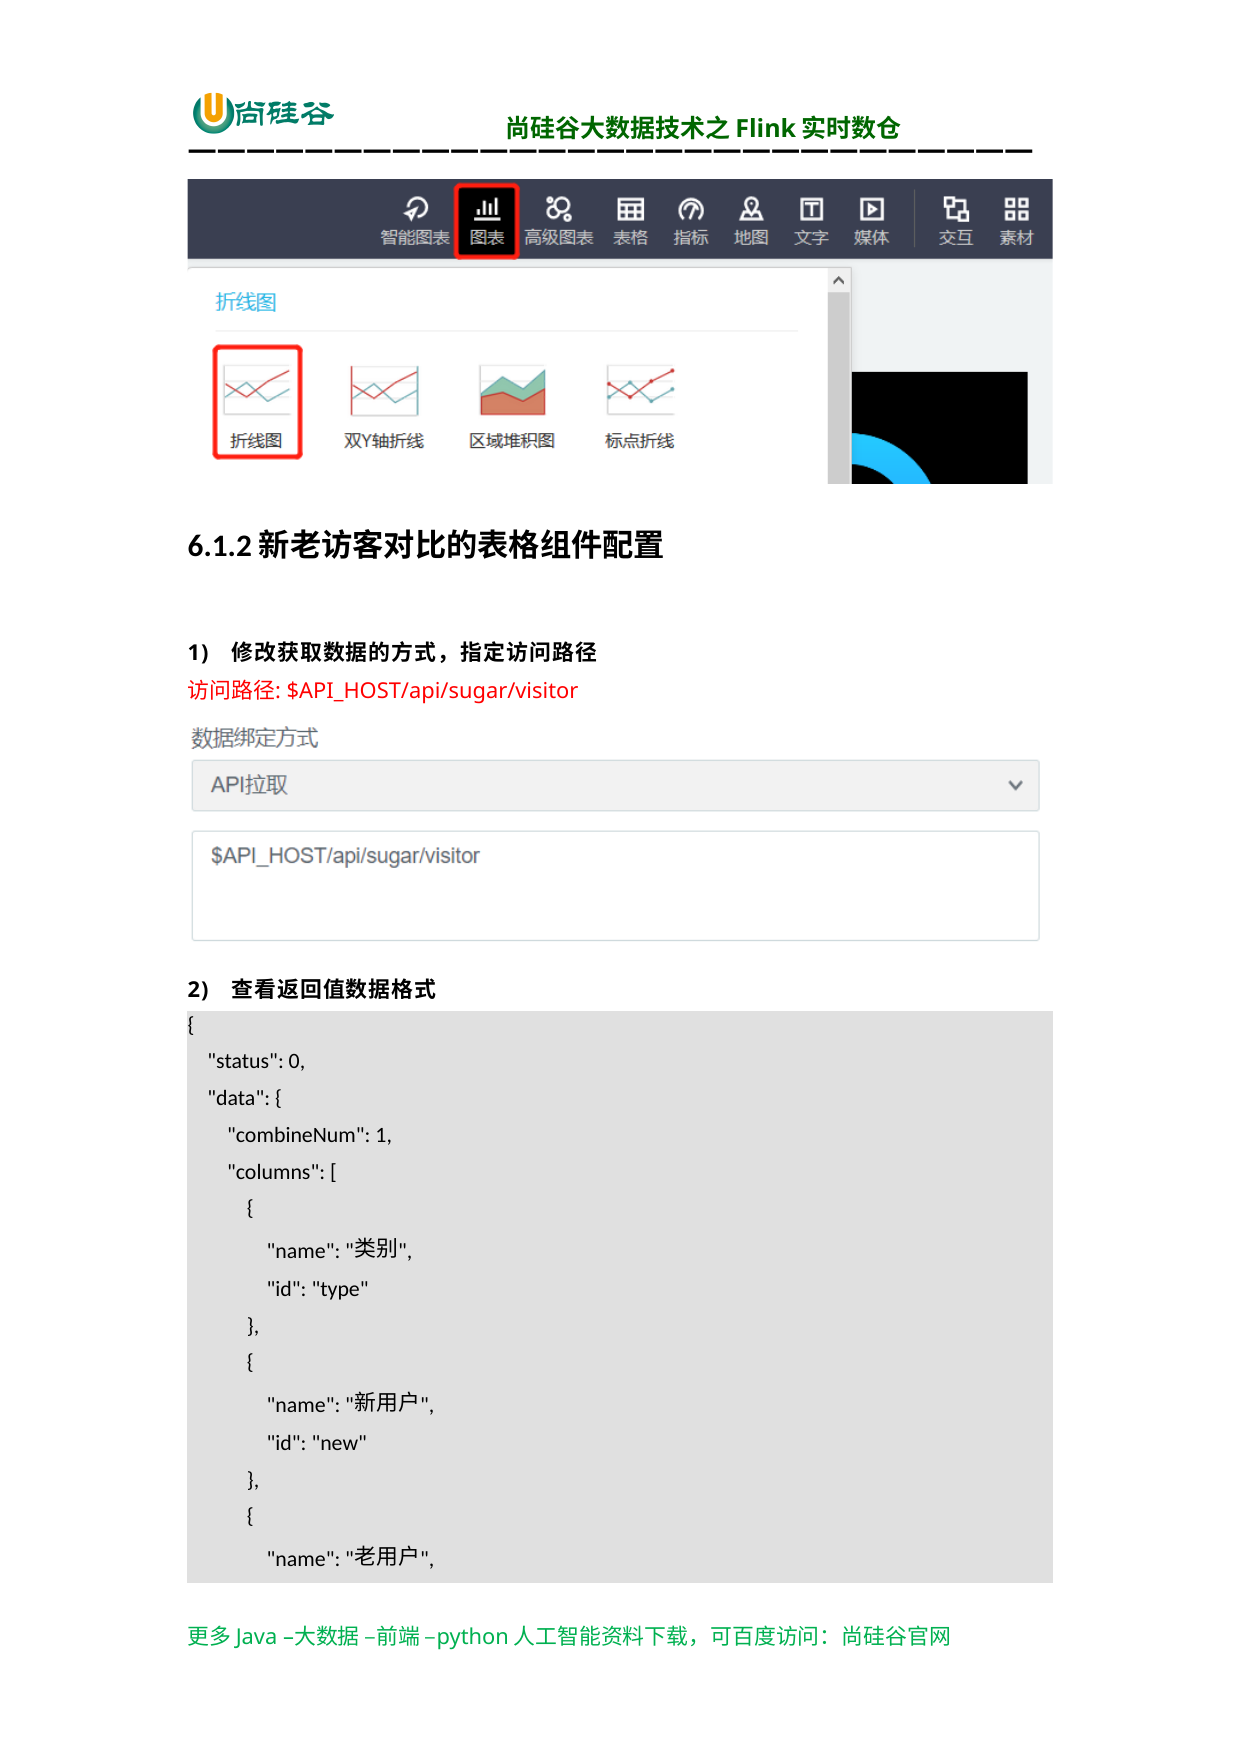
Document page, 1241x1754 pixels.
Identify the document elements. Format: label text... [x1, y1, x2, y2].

text "status": 0, [187, 1047, 1053, 1084]
subtitle 修改获取数据的方式，指定访问路径 [187, 634, 1053, 667]
text { [187, 1502, 1053, 1539]
text "id": "new" [187, 1429, 1053, 1466]
text "columns": [ [187, 1158, 1053, 1194]
picture [187, 719, 1053, 952]
text "name": "老用户", [187, 1539, 1053, 1583]
text "combineNum": 1, [187, 1121, 1053, 1158]
text 访问路径: $API_HOST/api/sugar/visitor [187, 673, 1053, 706]
text "name": "类别", [187, 1231, 1053, 1275]
subtitle 6.1.2 新老访客对比的表格组件配置 [187, 510, 1053, 575]
text "name": "新用户", [187, 1385, 1053, 1429]
text "id": "type" [187, 1275, 1053, 1312]
subtitle 查看返回值数据格式 [187, 972, 1053, 1004]
text "data": { [187, 1084, 1053, 1121]
picture [187, 88, 338, 138]
text { [187, 1194, 1053, 1231]
text }, [187, 1312, 1053, 1348]
text { [187, 1011, 1053, 1047]
picture [187, 179, 1053, 484]
text }, [187, 1466, 1053, 1502]
text { [187, 1348, 1053, 1385]
